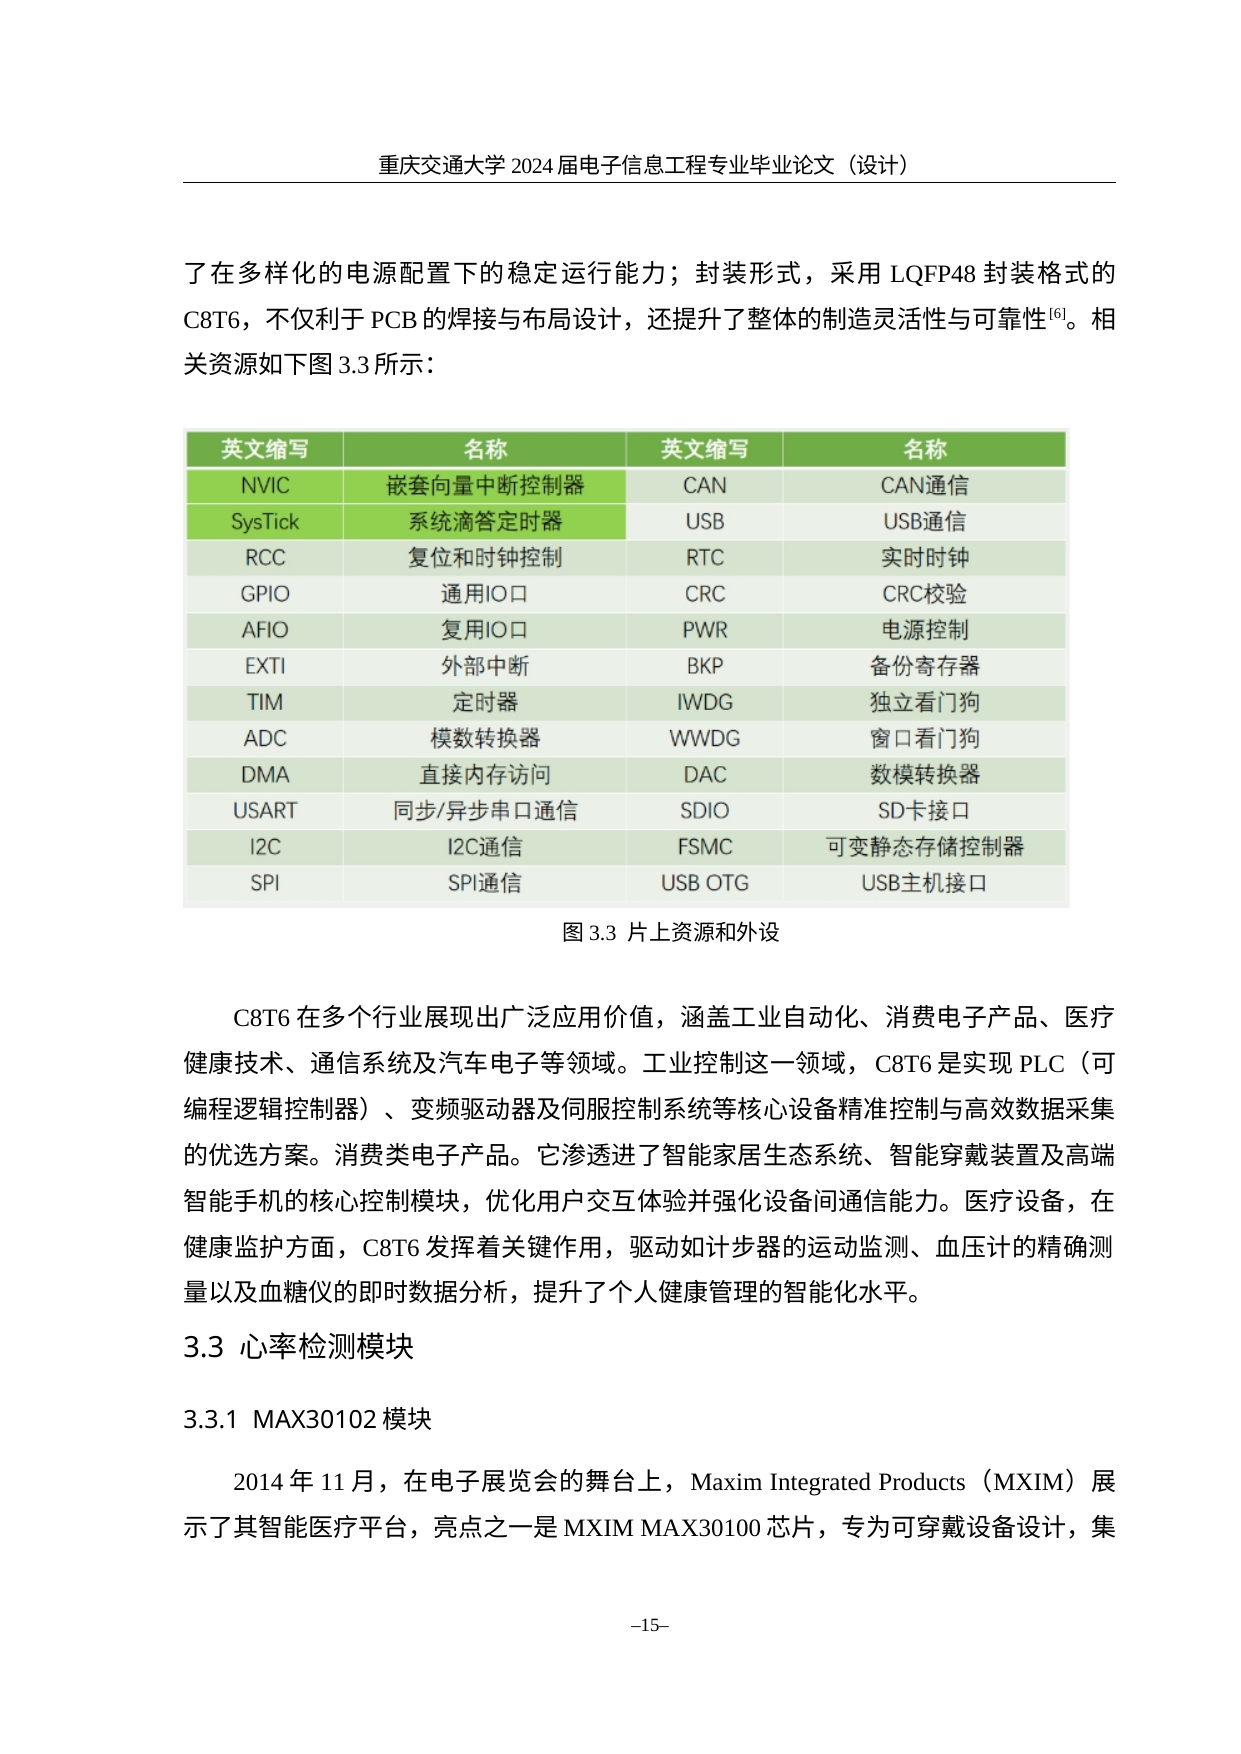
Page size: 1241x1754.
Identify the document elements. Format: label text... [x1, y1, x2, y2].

subtitle 3.3 心率检测模块 [183, 1323, 1116, 1366]
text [183, 1454, 1116, 1546]
text C8T6在多个行业展现出广泛应用价值，涵盖工业自动化、消费电子产品、医疗健康技术、通信系统及汽车电子等领域。工业控制这一领域，C8T6是实现PLC（可编程逻辑控制器）、变频驱动器及伺服控制系统等核心设备精准控制与高效数据采集的优选方案。消费类电子产品。它渗透进了智能家居生态系统、智能穿戴装置及高端智能手机的核心控制模块，优化用户交互体验并强化设备间通信能力。医疗设备，在健康监护方面，C8T6发挥着关键作用，驱动如计步器的运动监测、血压计的精确测量以及血糖仪的即时数据分析，提升了个人健康管理的智能化水平。 [183, 990, 1116, 1311]
subtitle 3.3.1 MAX30102模块 [183, 1399, 1116, 1436]
text 图3.3 片上资源和外设 [183, 915, 1116, 946]
picture [183, 428, 1071, 908]
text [183, 246, 1116, 383]
